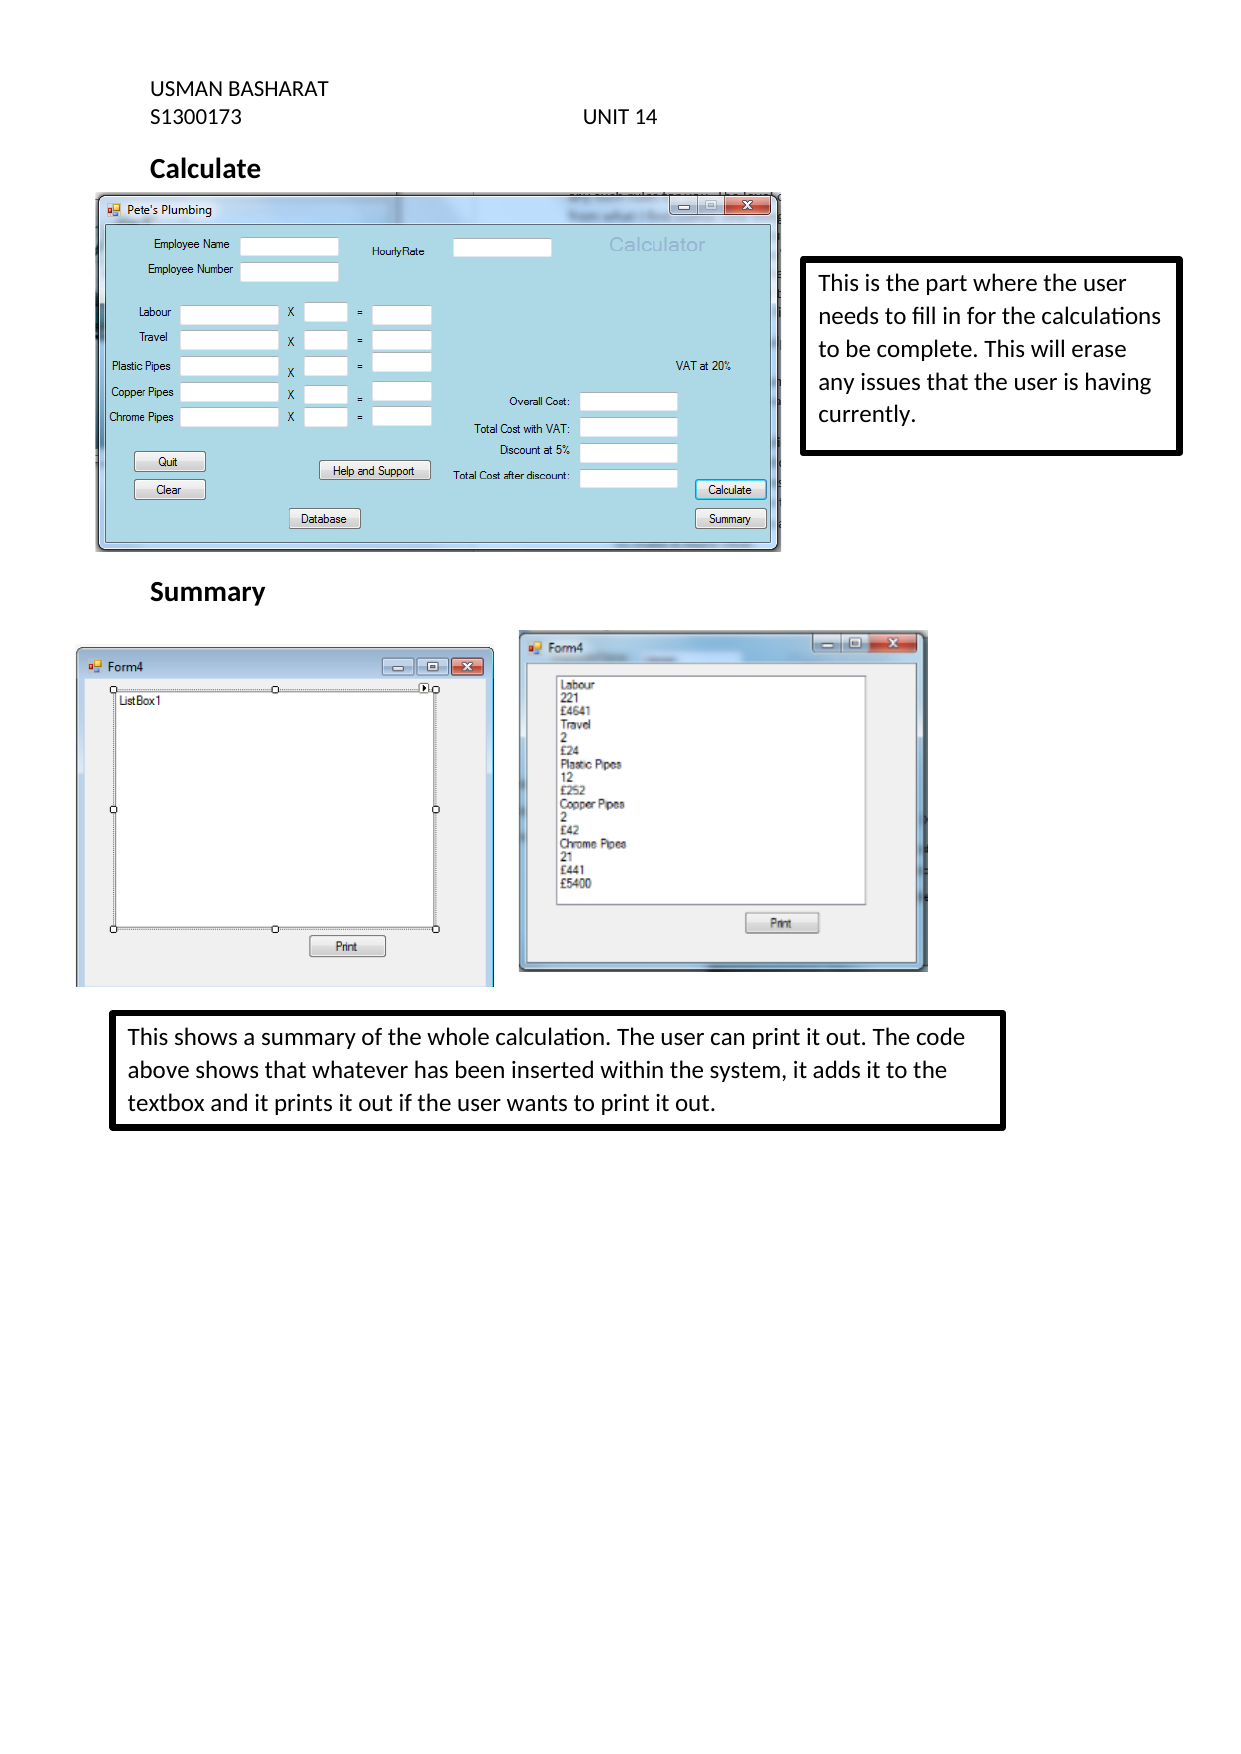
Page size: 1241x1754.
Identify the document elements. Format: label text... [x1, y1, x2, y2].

picture [95, 192, 782, 552]
picture [518, 630, 928, 972]
picture [75, 644, 494, 987]
text Summary [150, 573, 1090, 608]
text Calculate [150, 150, 1090, 186]
